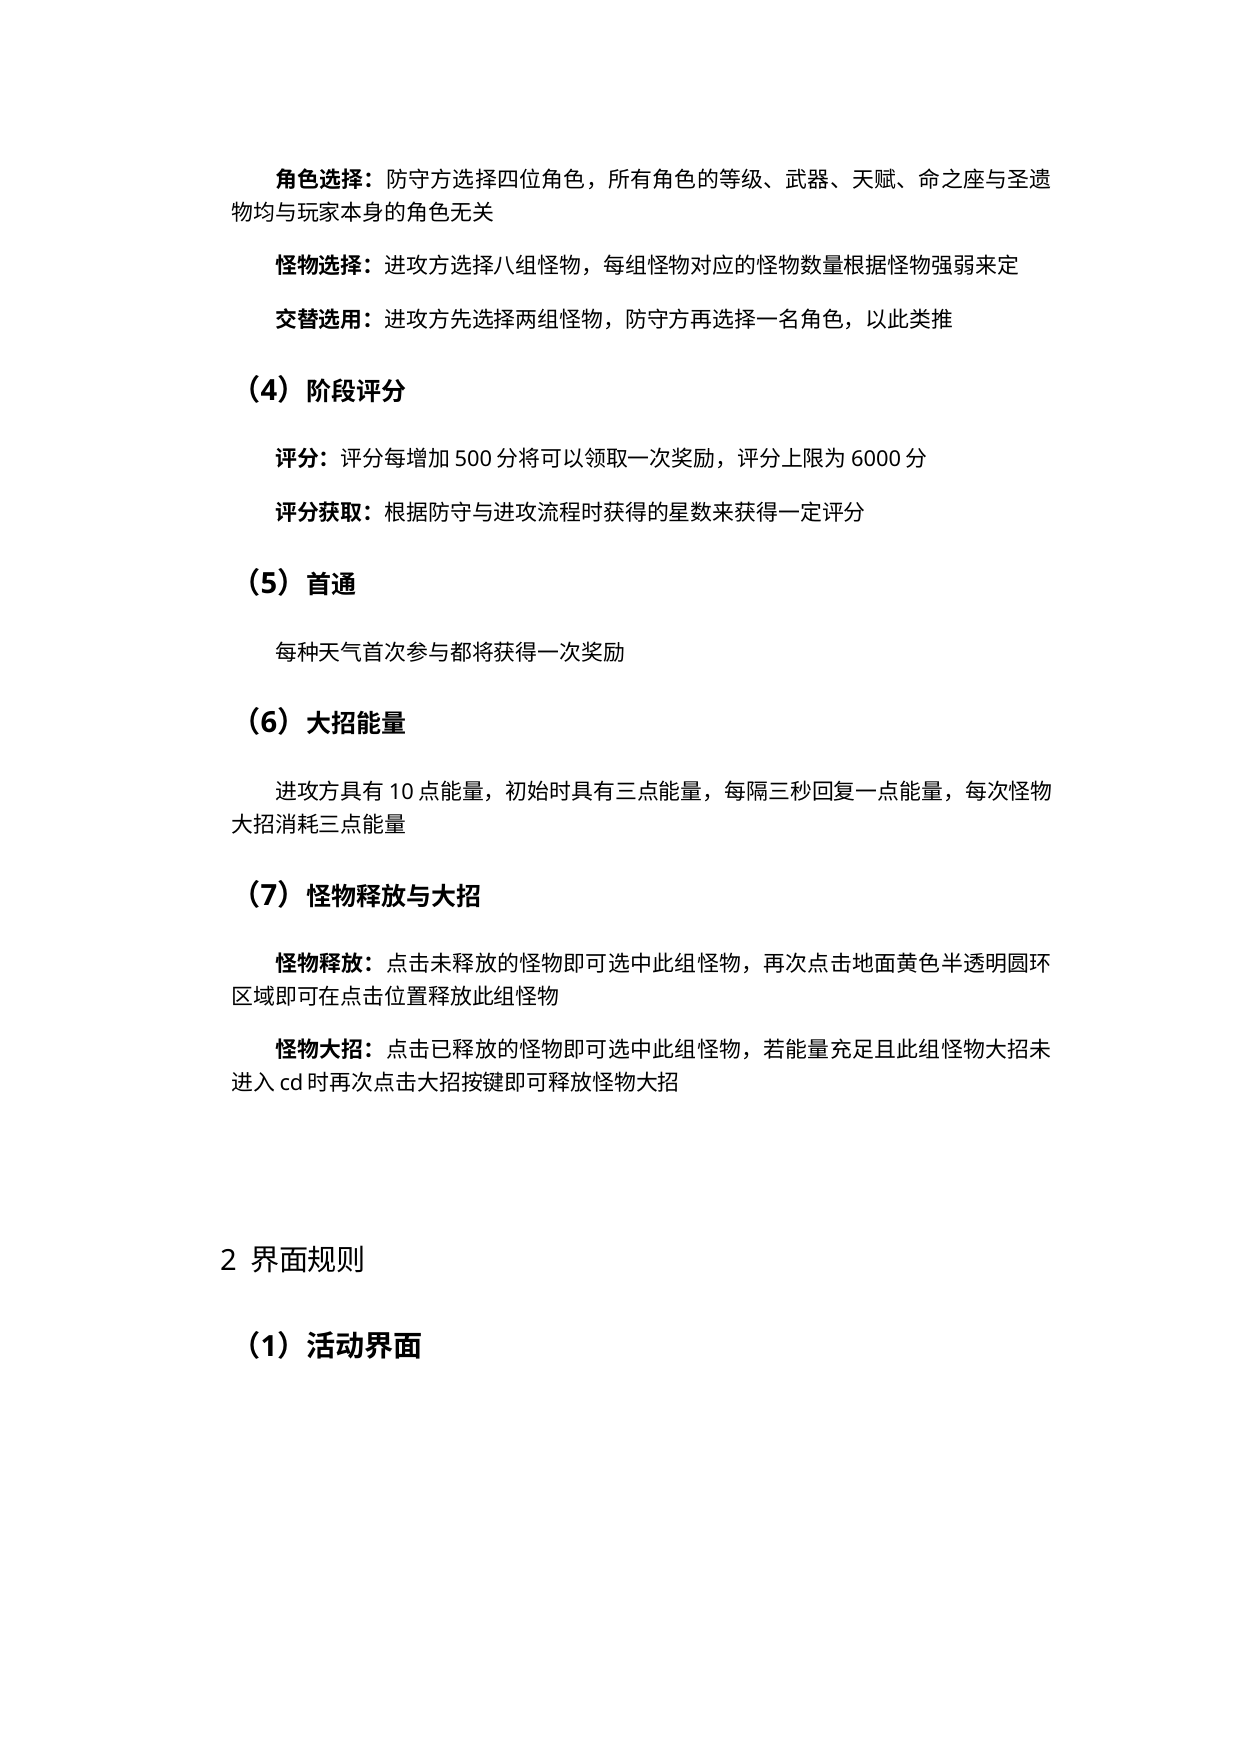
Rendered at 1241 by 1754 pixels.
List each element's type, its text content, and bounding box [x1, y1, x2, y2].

list 首通 [187, 548, 1053, 613]
list 怪物释放与大招 [187, 860, 1053, 925]
list 怪物释放：点击未释放的怪物即可选中此组怪物，再次点击地面黄色半透明圆环区域即可在点击位置释放此组怪物 [231, 946, 1053, 1011]
list 角色选择：防守方选择四位角色，所有角色的等级、武器、天赋、命之座与圣遗物均与玩家本身的角色无关 [231, 162, 1053, 227]
list 大招能量 [187, 688, 1053, 753]
list 交替选用：进攻方先选择两组怪物，防守方再选择一名角色，以此类推 [231, 302, 1053, 334]
list 阶段评分 [187, 355, 1053, 420]
text 2 界面规则 [220, 1225, 1053, 1290]
list 怪物大招：点击已释放的怪物即可选中此组怪物，若能量充足且此组怪物大招未进入cd时再次点击大招按键即可释放怪物大招 [231, 1032, 1053, 1097]
list 怪物选择：进攻方选择八组怪物，每组怪物对应的怪物数量根据怪物强弱来定 [231, 248, 1053, 281]
list 进攻方具有10点能量，初始时具有三点能量，每隔三秒回复一点能量，每次怪物大招消耗三点能量 [231, 774, 1053, 839]
list 评分：评分每增加500分将可以领取一次奖励，评分上限为6000分 [231, 441, 1053, 474]
list 活动界面 [187, 1311, 1053, 1376]
list 每种天气首次参与都将获得一次奖励 [231, 634, 1053, 667]
list 评分获取：根据防守与进攻流程时获得的星数来获得一定评分 [231, 495, 1053, 527]
